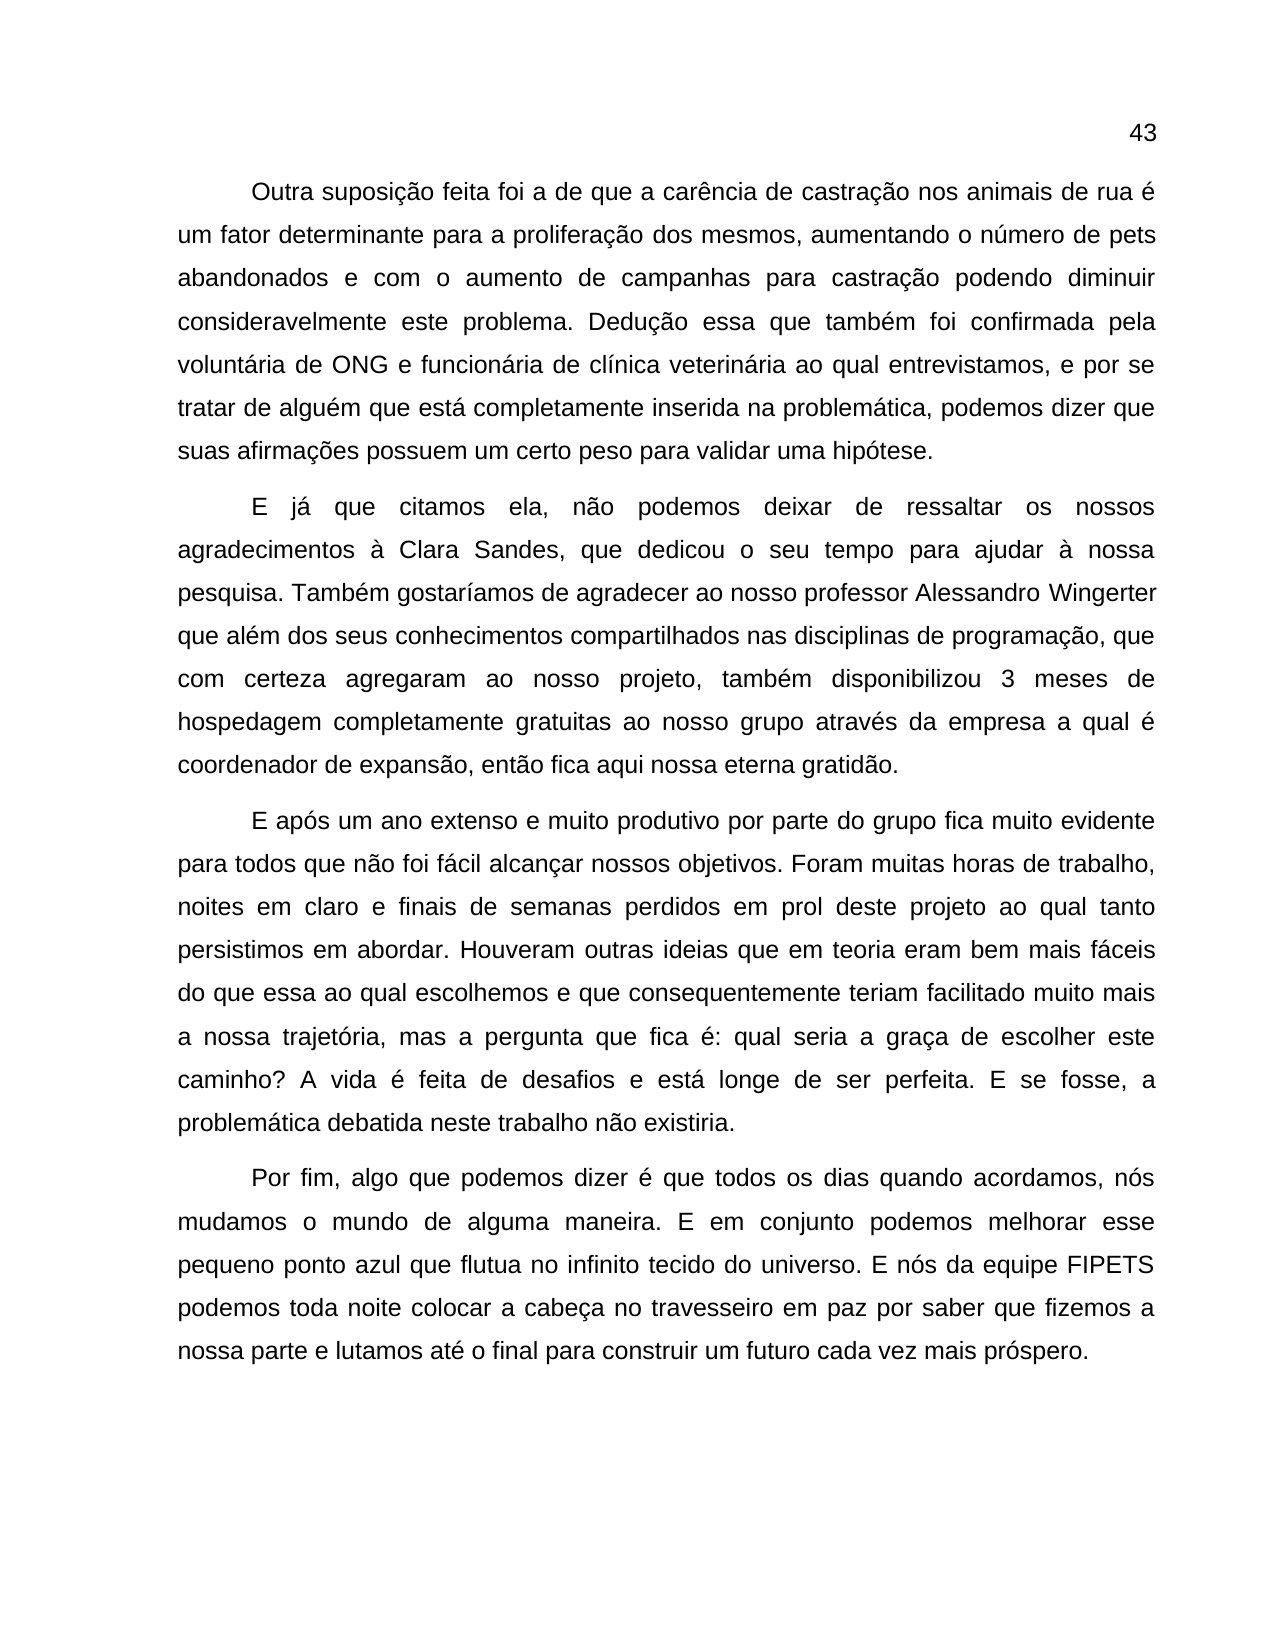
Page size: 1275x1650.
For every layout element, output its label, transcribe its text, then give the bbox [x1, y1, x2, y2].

text E já que citamos ela, não podemos deixar de ressaltar os nossos agradecimentos à Clara Sandes, que dedicou o seu tempo para ajudar à nossa pesquisa. Também gostaríamos de agradecer ao nosso professor Alessandro Wingerter que além dos seus conhecimentos compartilhados nas disciplinas de programação, que com certeza agregaram ao nosso projeto, também disponibilizou 3 meses de hospedagem completamente gratuitas ao nosso grupo através da empresa a qual é coordenador de expansão, então fica aqui nossa eterna gratidão. [177, 492, 1157, 779]
text Por fim, algo que podemos dizer é que todos os dias quando acordamos, nós mudamos o mundo de alguma maneira. E em conjunto podemos melhorar esse pequeno ponto azul que flutua no infinito tecido do universo. E nós da equipe FIPETS podemos toda noite colocar a cabeça no travesseiro em paz por saber que fizemos a nossa parte e lutamos até o final para construir um futuro cada vez mais próspero. [177, 1163, 1157, 1365]
text E após um ano extenso e muito produtivo por parte do grupo fica muito evidente para todos que não foi fácil alcançar nossos objetivos. Foram muitas horas de trabalho, noites em claro e finais de semanas perdidos em prol deste projeto ao qual tanto persistimos em abordar. Houveram outras ideias que em teoria eram bem mais fáceis do que essa ao qual escolhemos e que consequentemente teriam facilitado muito mais a nossa trajetória, mas a pergunta que fica é: qual seria a graça de escolher este caminho? A vida é feita de desafios e está longe de ser perfeita. E se fosse, a problemática debatida neste trabalho não existiria. [177, 806, 1157, 1137]
text Outra suposição feita foi a de que a carência de castração nos animais de rua é um fator determinante para a proliferação dos mesmos, aumentando o número de pets abandonados e com o aumento de campanhas para castração podendo diminuir consideravelmente este problema. Dedução essa que também foi confirmada pela voluntária de ONG e funcionária de clínica veterinária ao qual entrevistamos, e por se tratar de alguém que está completamente inserida na problemática, podemos dizer que suas afirmações possuem um certo peso para validar uma hipótese. [177, 177, 1157, 465]
